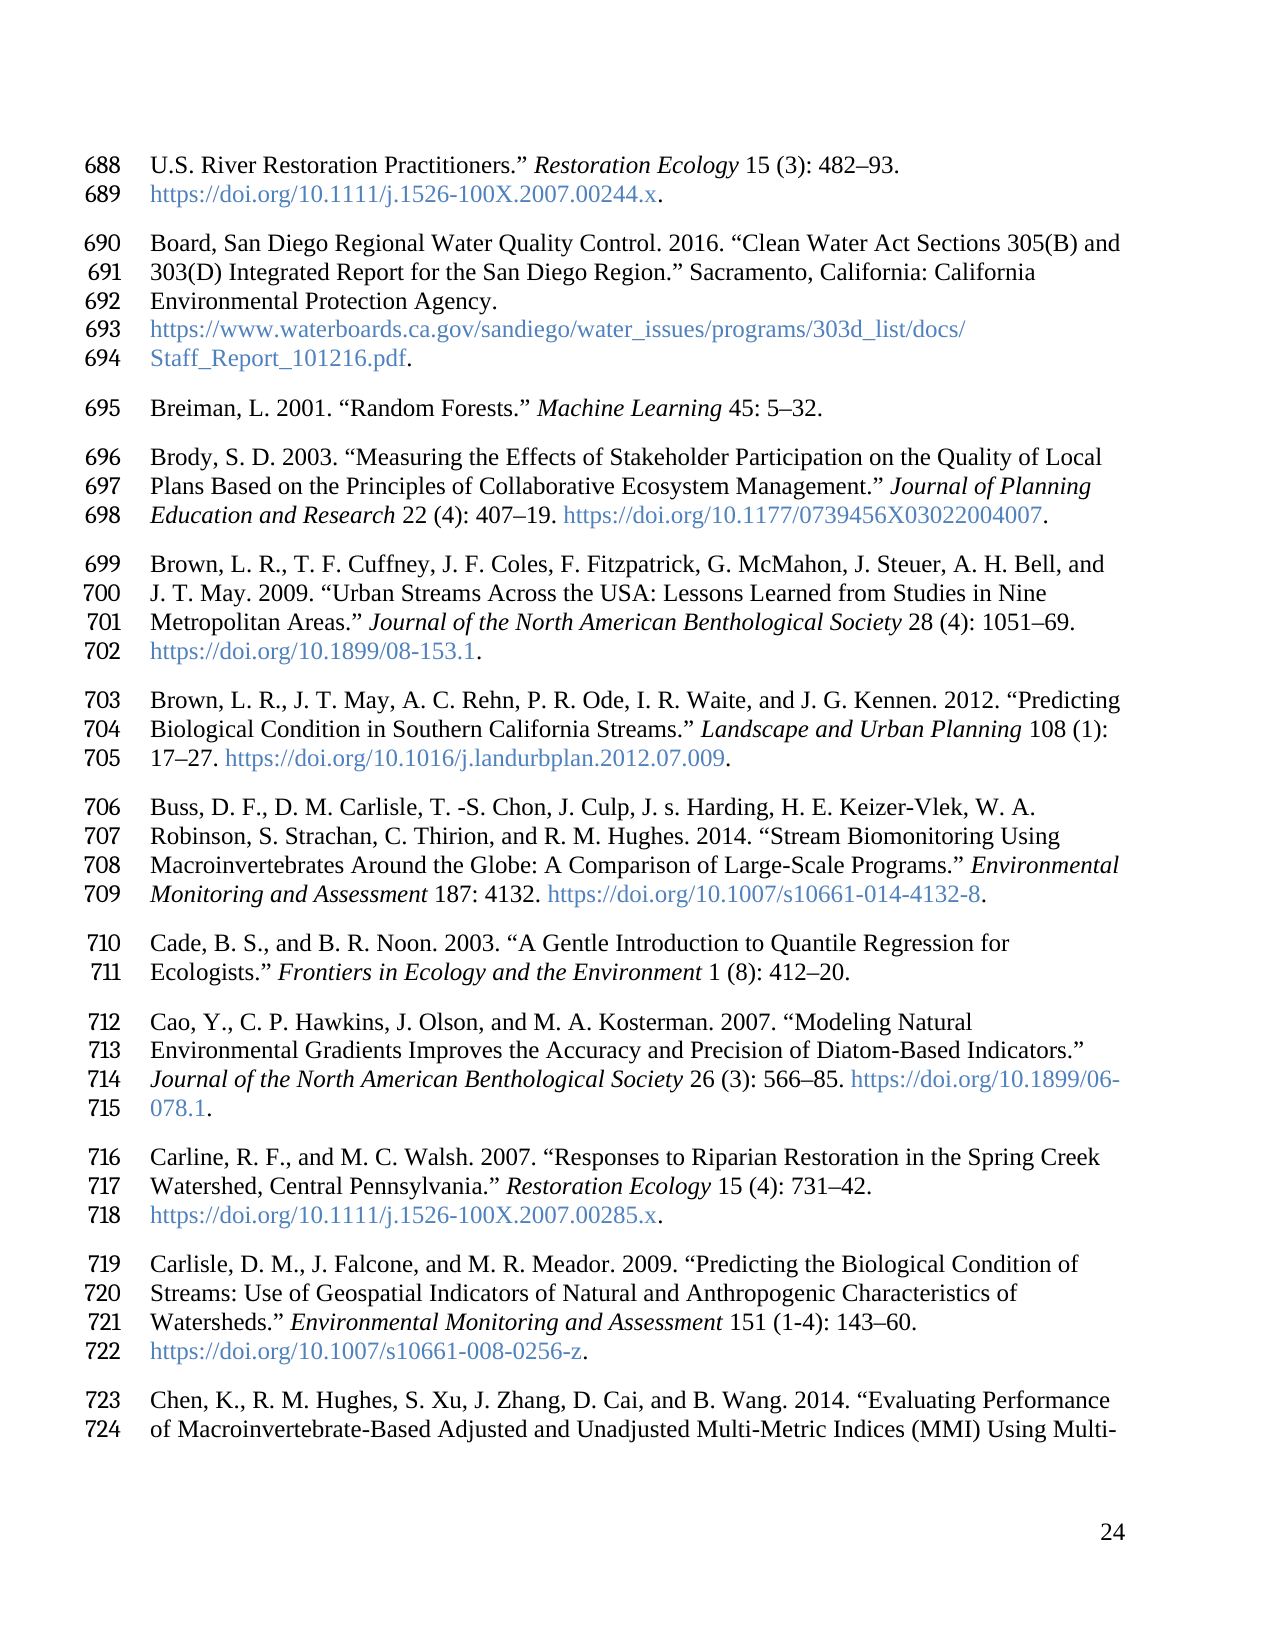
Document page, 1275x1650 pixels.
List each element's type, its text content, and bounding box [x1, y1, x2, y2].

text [150, 150, 1125, 207]
text Brody, S. D. 2003. “Measuring the Effects of Stakeholder Participation on the Quality of Local Plans Based on the Principles of Collaborative Ecosystem Management.” Journal of Planning Education and Research 22 (4): 407–19. https://doi.org/10.1177/0739456X03022004007. [150, 442, 1125, 529]
text Cao, Y., C. P. Hawkins, J. Olson, and M. A. Kosterman. 2007. “Modeling Natural Environmental Gradients Improves the Accuracy and Precision of Diatom-Based Indicators.” Journal of the North American Benthological Society 26 (3): 566–85. https://doi.org/10.1899/06-078.1. [150, 1007, 1125, 1122]
text Brown, L. R., J. T. May, A. C. Rehn, P. R. Ode, I. R. Waite, and J. G. Kennen. 2012. “Predicting Biological Condition in Southern California Streams.” Landscape and Urban Planning 108 (1): 17–27. https://doi.org/10.1016/j.landurbplan.2012.07.009. [150, 685, 1125, 772]
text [150, 1385, 1125, 1443]
text Board, San Diego Regional Water Quality Control. 2016. “Clean Water Act Sections 305(B) and 303(D) Integrated Report for the San Diego Region.” Sacramento, California: California Environmental Protection Agency. https://www.waterboards.ca.gov/sandiego/water_issues/programs/303d_list/docs/Staff_Report_101216.pdf. [150, 228, 1125, 372]
text Brown, L. R., T. F. Cuffney, J. F. Coles, F. Fitzpatrick, G. McMahon, J. Steuer, A. H. Bell, and J. T. May. 2009. “Urban Streams Across the USA: Lessons Learned from Studies in Nine Metropolitan Areas.” Journal of the North American Benthological Society 28 (4): 1051–69. https://doi.org/10.1899/08-153.1. [150, 549, 1125, 664]
text Carline, R. F., and M. C. Walsh. 2007. “Responses to Riparian Restoration in the Spring Creek Watershed, Central Pennsylvania.” Restoration Ecology 15 (4): 731–42. https://doi.org/10.1111/j.1526-100X.2007.00285.x. [150, 1142, 1125, 1229]
text Breiman, L. 2001. “Random Forests.” Machine Learning 45: 5–32. [150, 393, 1125, 422]
text Carlisle, D. M., J. Falcone, and M. R. Meador. 2009. “Predicting the Biological Condition of Streams: Use of Geospatial Indicators of Natural and Anthropogenic Characteristics of Watersheds.” Environmental Monitoring and Assessment 151 (1-4): 143–60. https://doi.org/10.1007/s10661-008-0256-z. [150, 1249, 1125, 1364]
text Buss, D. F., D. M. Carlisle, T. -S. Chon, J. Culp, J. s. Harding, H. E. Keizer-Vlek, W. A. Robinson, S. Strachan, C. Thirion, and R. M. Hughes. 2014. “Stream Biomonitoring Using Macroinvertebrates Around the Globe: A Comparison of Large-Scale Programs.” Environmental Monitoring and Assessment 187: 4132. https://doi.org/10.1007/s10661-014-4132-8. [150, 792, 1125, 907]
text Cade, B. S., and B. R. Noon. 2003. “A Gentle Introduction to Quantile Regression for Ecologists.” Frontiers in Ecology and the Environment 1 (8): 412–20. [150, 928, 1125, 986]
